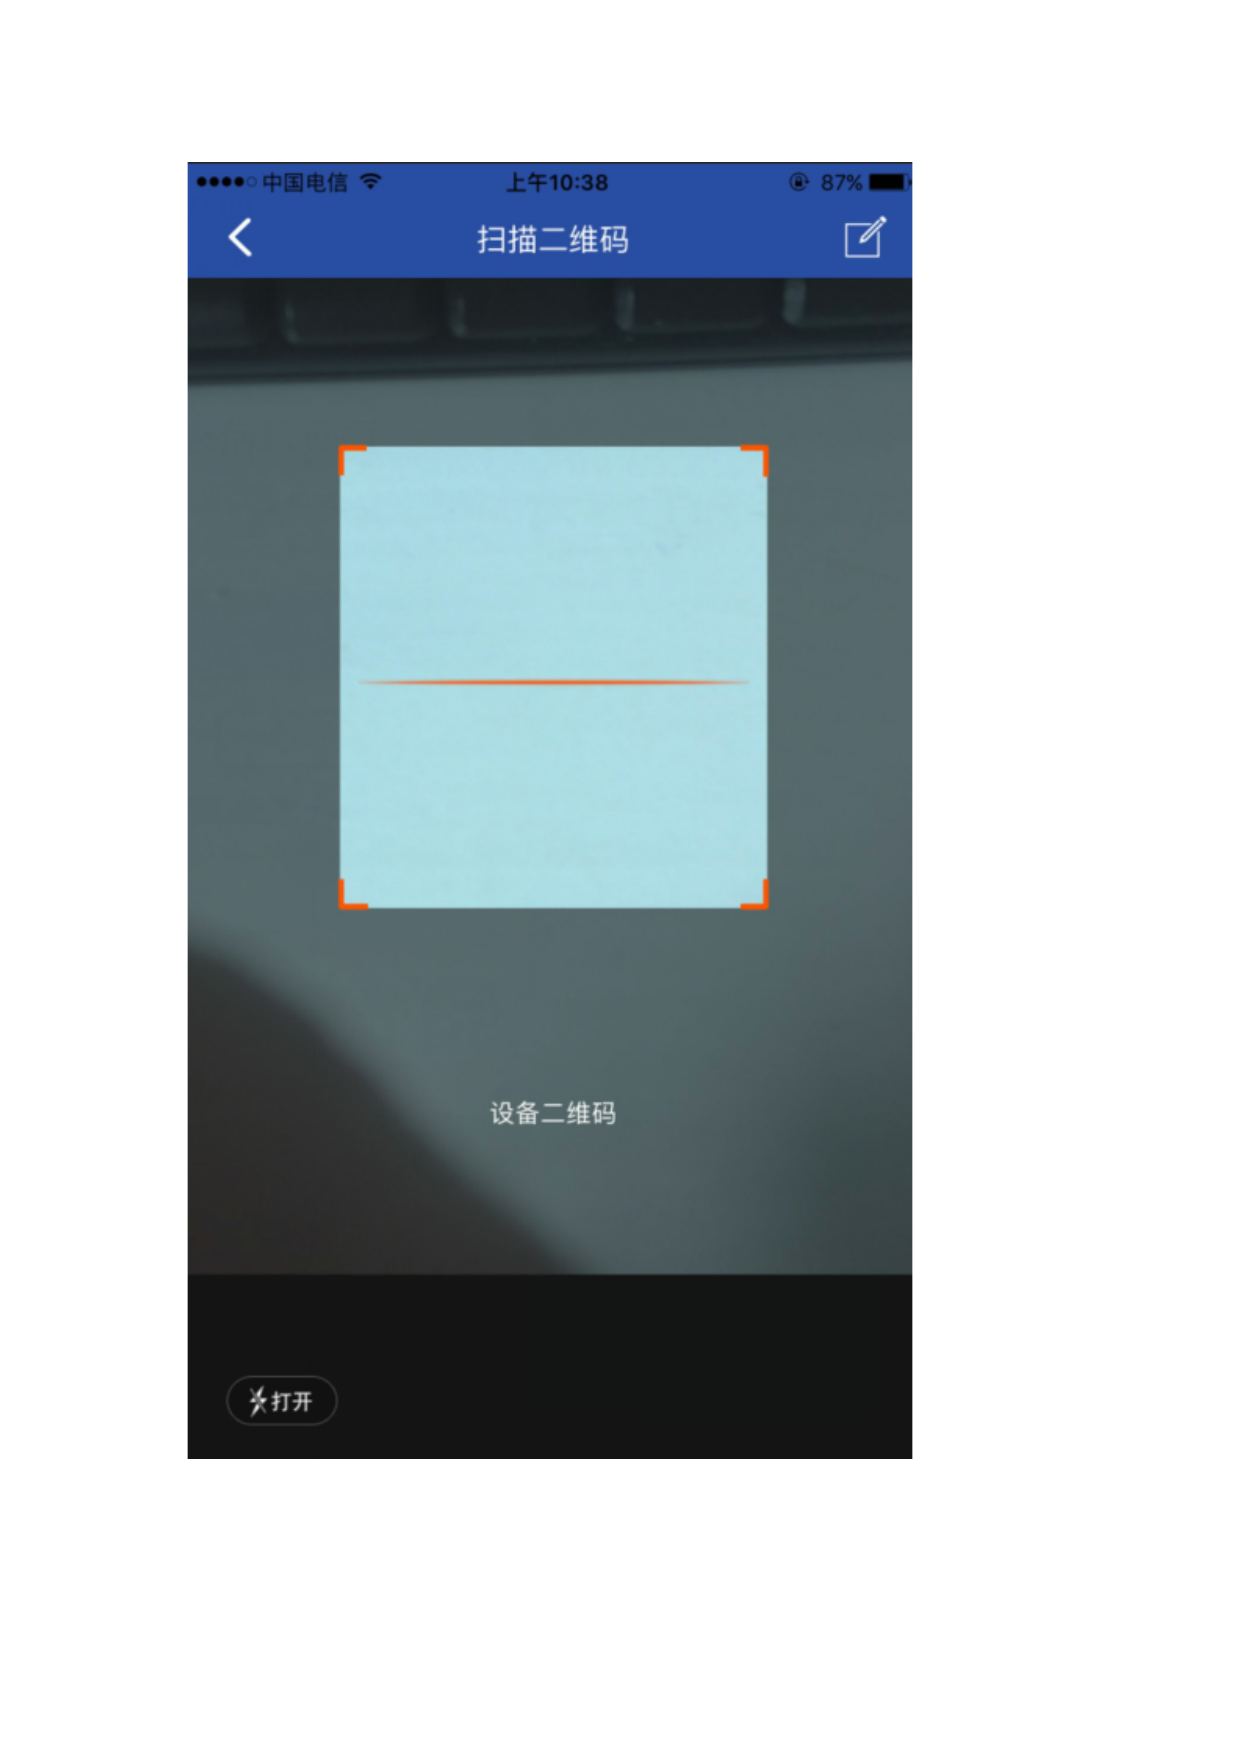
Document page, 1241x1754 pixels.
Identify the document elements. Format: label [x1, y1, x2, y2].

picture [187, 162, 913, 1459]
